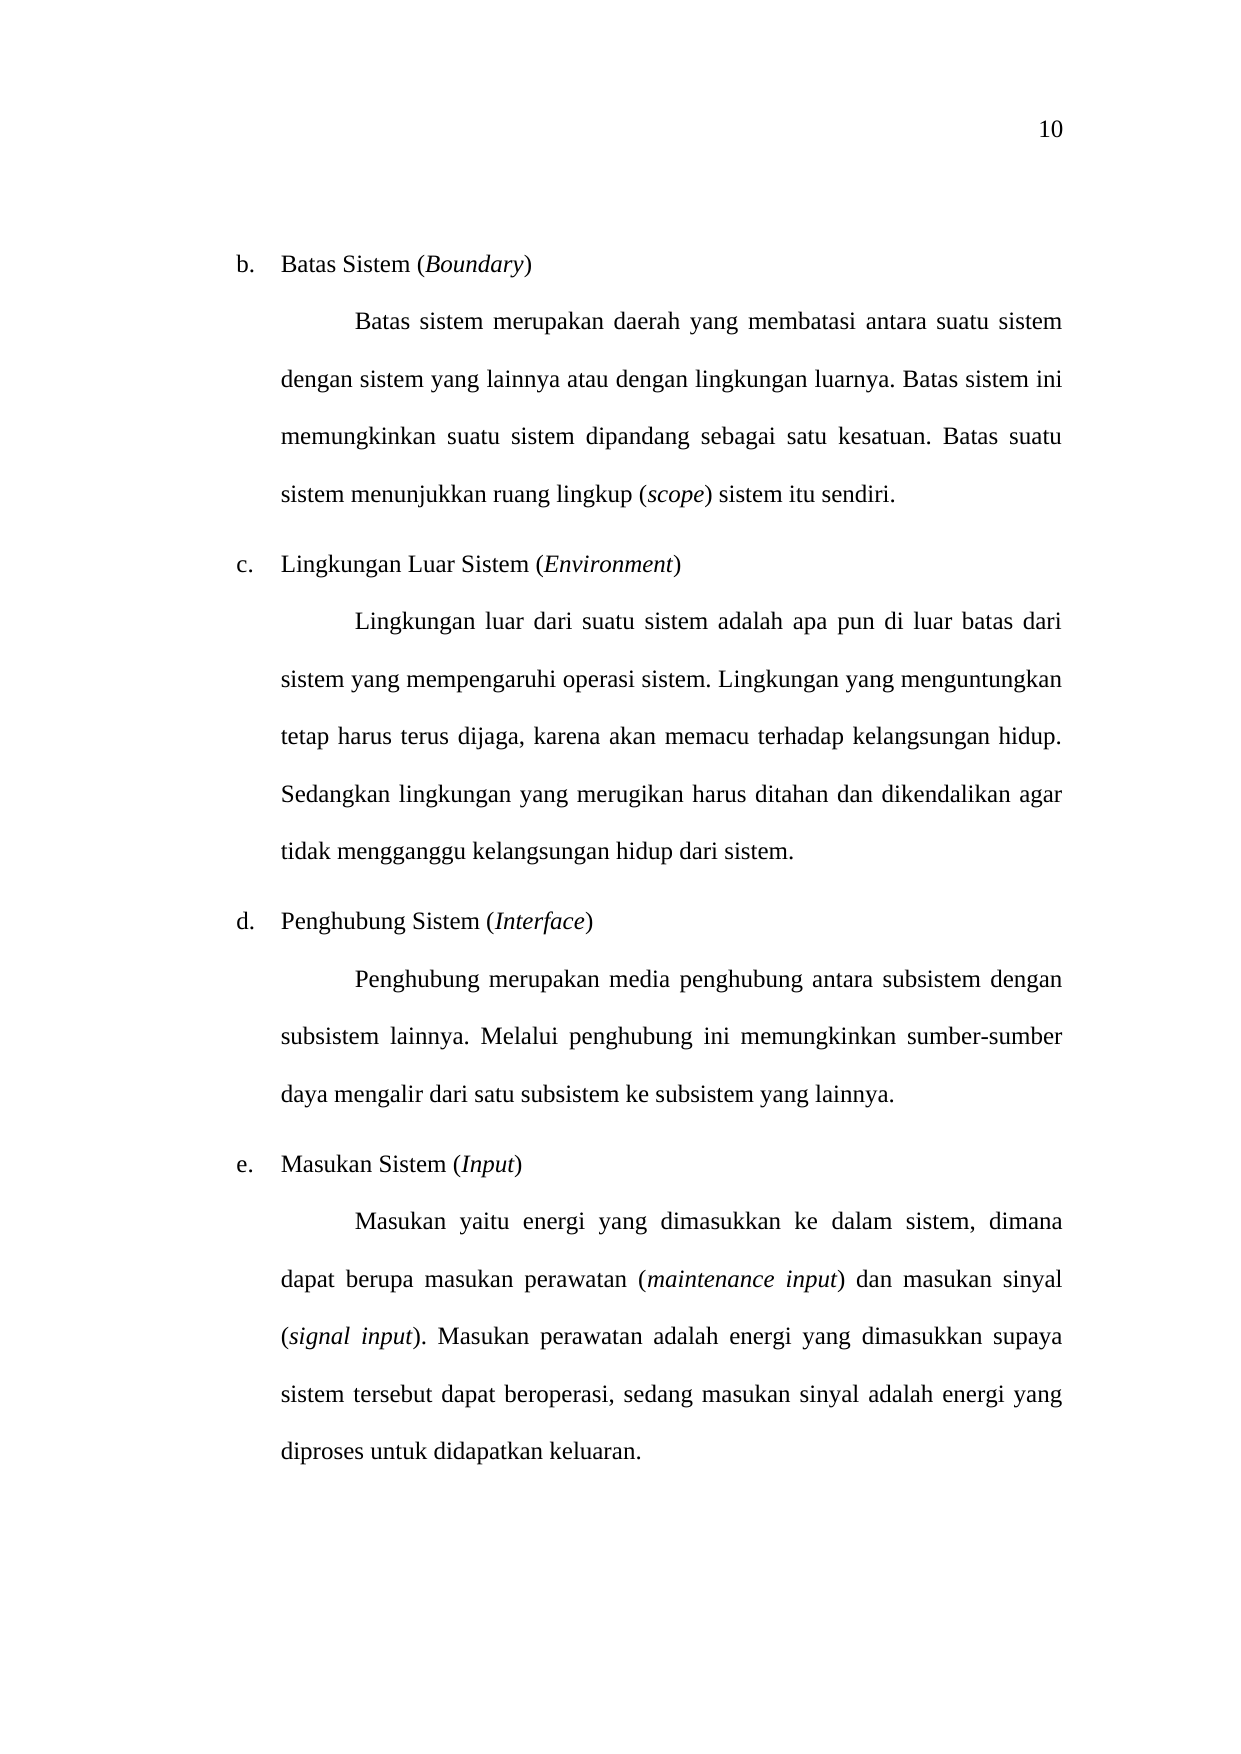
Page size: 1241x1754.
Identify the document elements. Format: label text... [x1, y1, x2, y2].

text Batas sistem merupakan daerah yang membatasi antara suatu sistem dengan sistem yang lainnya atau dengan lingkungan luarnya. Batas sistem ini memungkinkan suatu sistem dipandang sebagai satu kesatuan. Batas suatu sistem menunjukkan ruang lingkup (scope) sistem itu sendiri. [281, 306, 1063, 507]
text Penghubung merupakan media penghubung antara subsistem dengan subsistem lainnya. Melalui penghubung ini memungkinkan sumber-sumber daya mengalir dari satu subsistem ke subsistem yang lainnya. [281, 964, 1063, 1107]
list Masukan Sistem (Input) [236, 1149, 1063, 1177]
list Batas Sistem (Boundary) [236, 249, 1063, 277]
text Masukan yaitu energi yang dimasukkan ke dalam sistem, dimana dapat berupa masukan perawatan (maintenance input) dan masukan sinyal (signal input). Masukan perawatan adalah energi yang dimasukkan supaya sistem tersebut dapat beroperasi, sedang masukan sinyal adalah energi yang diproses untuk didapatkan keluaran. [281, 1206, 1063, 1465]
list Lingkungan Luar Sistem (Environment) [236, 549, 1063, 577]
list Penghubung Sistem (Interface) [236, 906, 1063, 935]
text Lingkungan luar dari suatu sistem adalah apa pun di luar batas dari sistem yang mempengaruhi operasi sistem. Lingkungan yang menguntungkan tetap harus terus dijaga, karena akan memacu terhadap kelangsungan hidup. Sedangkan lingkungan yang merugikan harus ditahan dan dikendalikan agar tidak mengganggu kelangsungan hidup dari sistem. [281, 606, 1063, 865]
